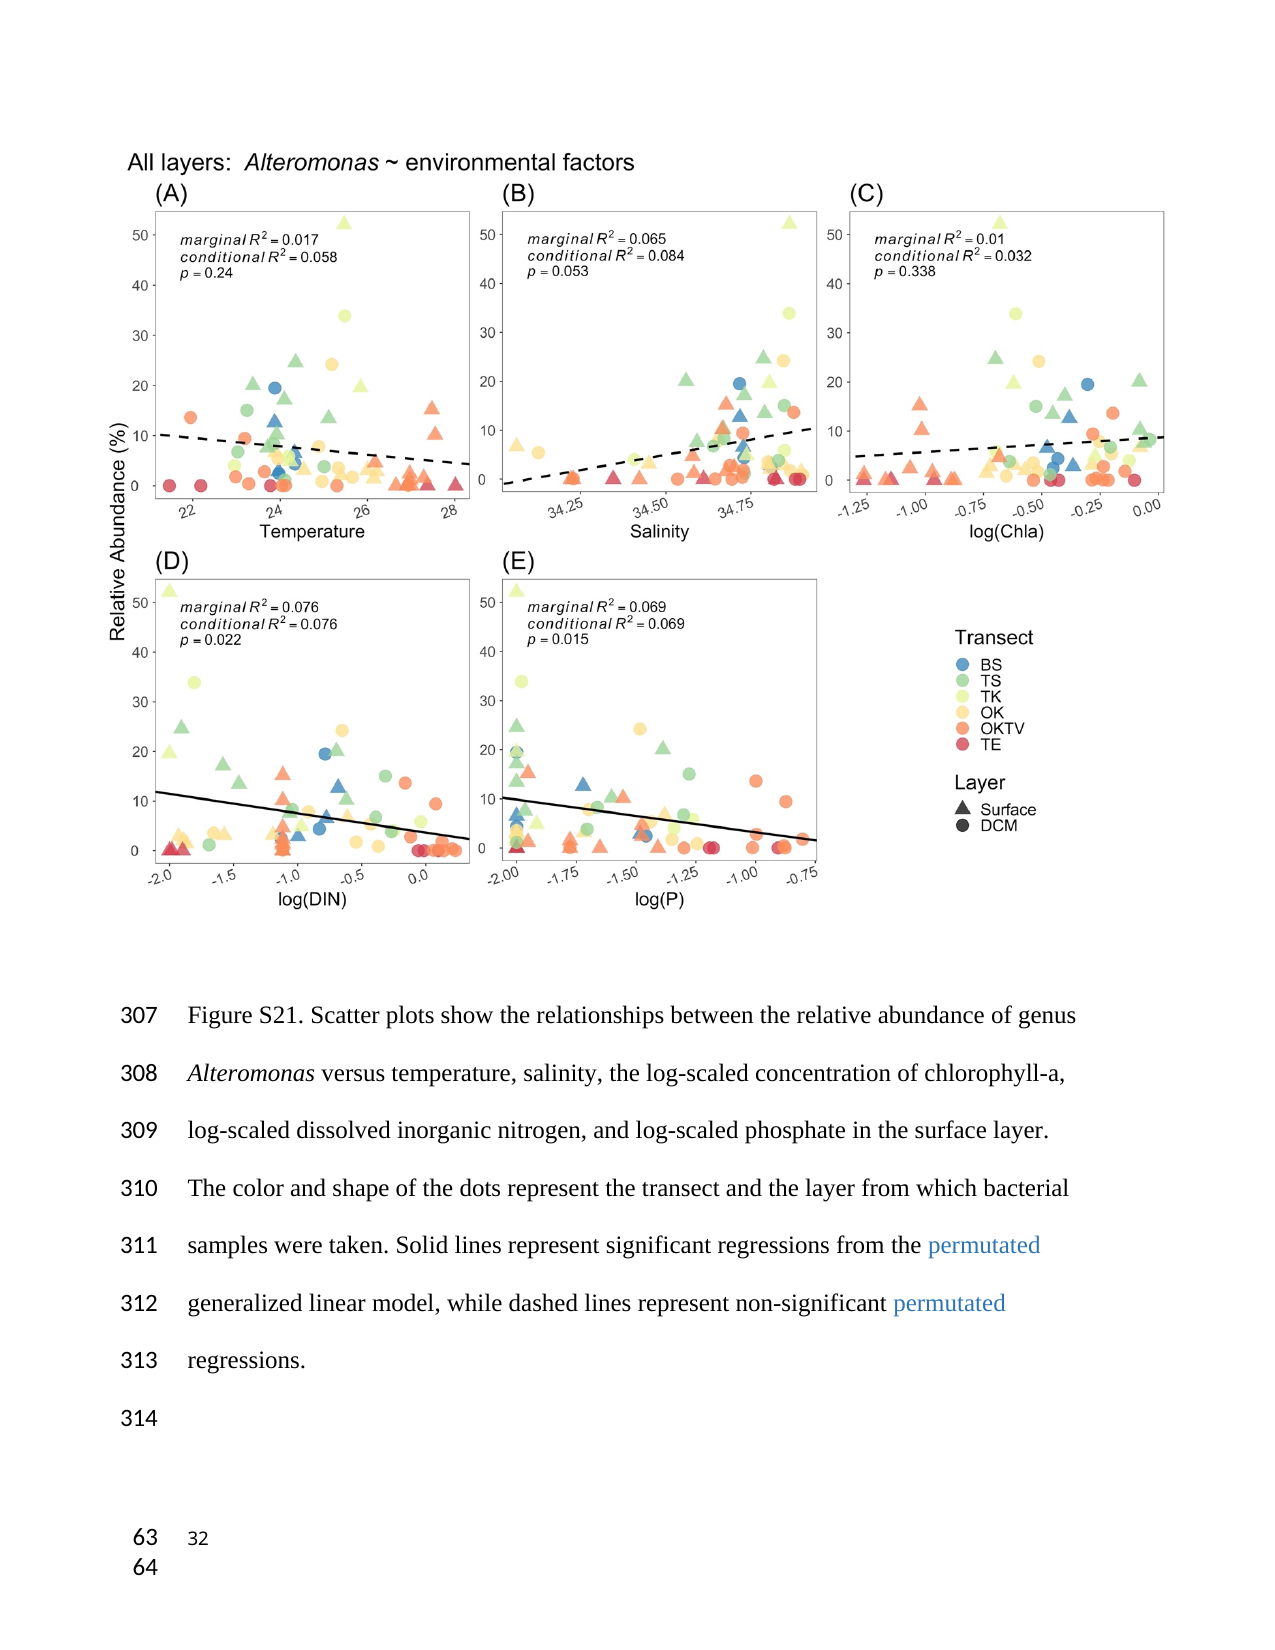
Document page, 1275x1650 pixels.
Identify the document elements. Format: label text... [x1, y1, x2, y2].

text Figure S21. Scatter plots show the relationships between the relative abundance of genus Alteromonas versus temperature, salinity, the log-scaled concentration of chlorophyll-a, log-scaled dissolved inorganic nitrogen, and log-scaled phosphate in the surface layer. The color and shape of the dots represent the transect and the layer from which bacterial samples were taken. Solid lines represent significant regressions from the permutated generalized linear model, while dashed lines represent non-significant permutated regressions. [187, 1000, 1088, 1374]
picture [106, 150, 1169, 914]
